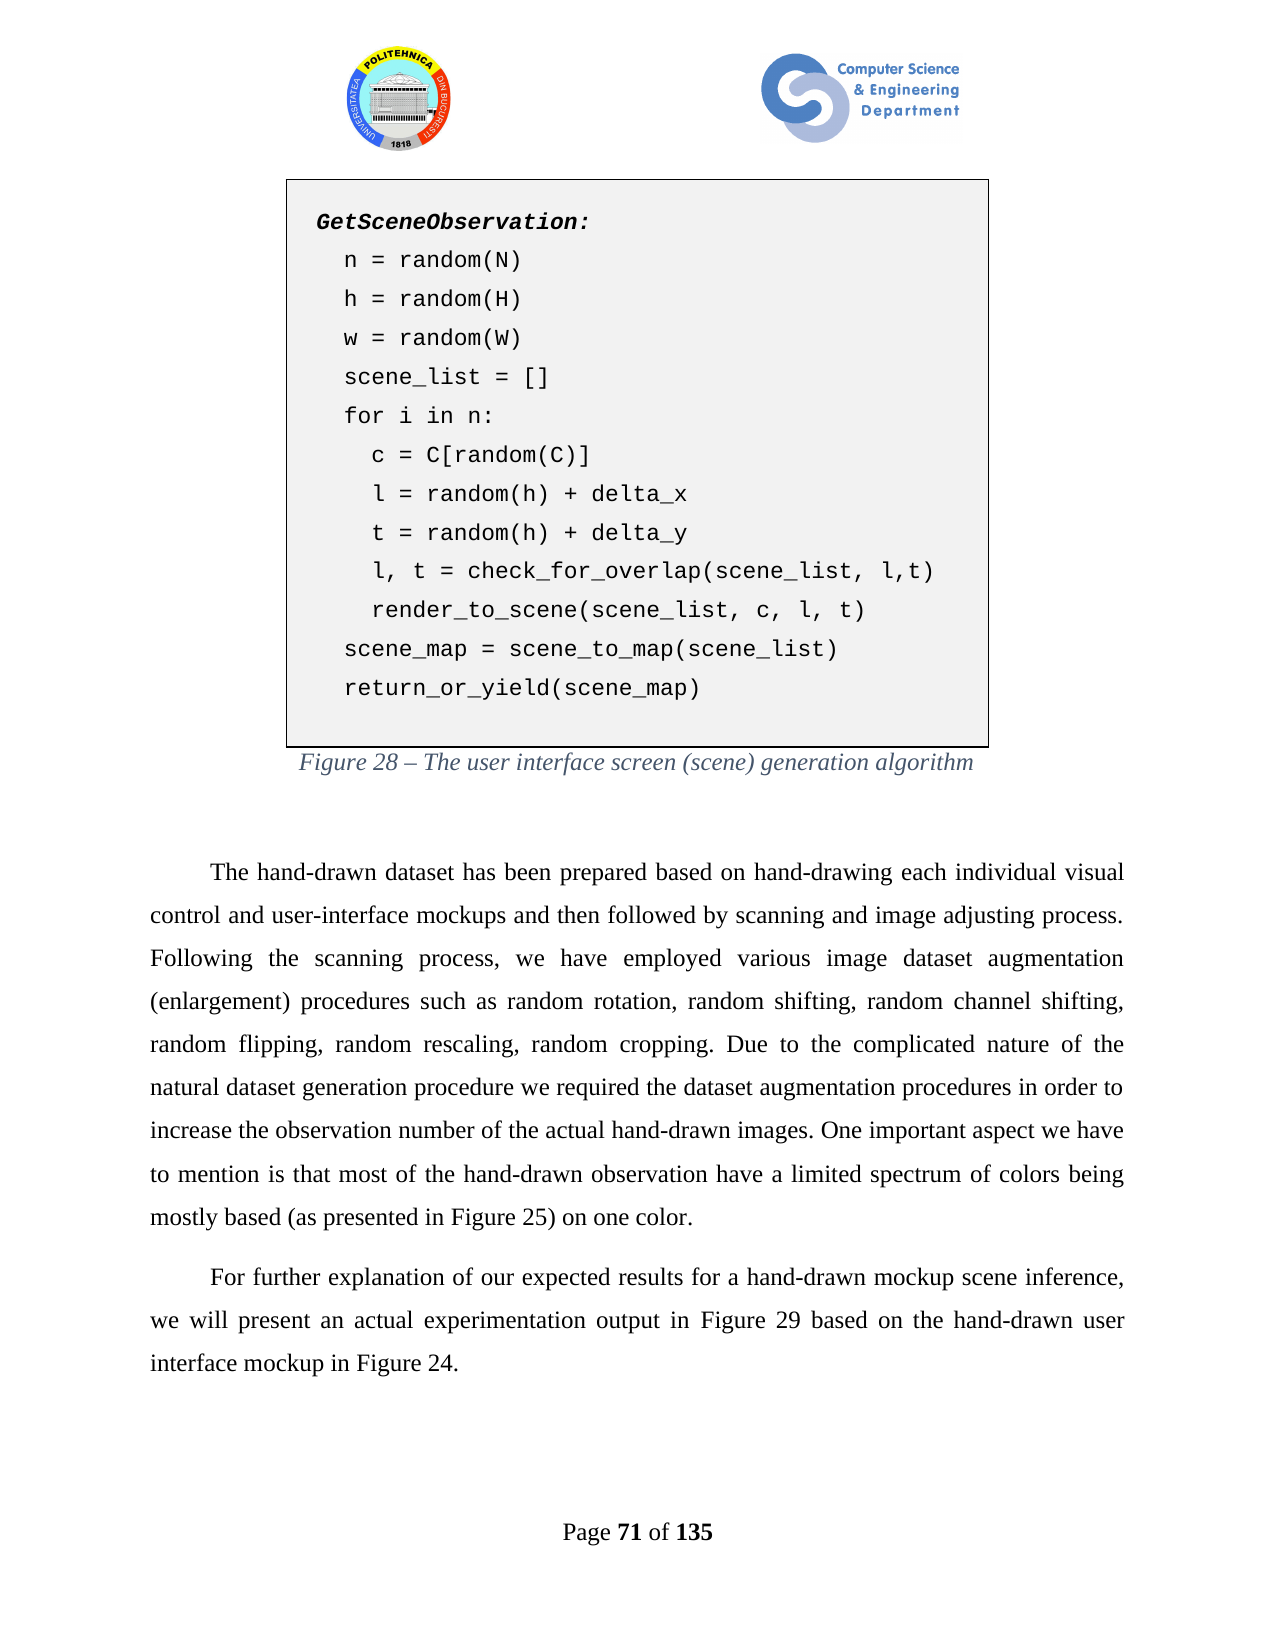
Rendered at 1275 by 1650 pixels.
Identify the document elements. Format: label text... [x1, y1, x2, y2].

text The hand-drawn dataset has been prepared based on hand-drawing each individual visual control and user-interface mockups and then followed by scanning and image adjusting process. Following the scanning process, we have employed various image dataset augmentation (enlargement) procedures such as random rotation, random shifting, random channel shifting, random flipping, random rescaling, random cropping. Due to the complicated nature of the natural dataset generation procedure we required the dataset augmentation procedures in order to increase the observation number of the actual hand-drawn images. One important aspect we have to mention is that most of the hand-drawn observation have a limited spectrum of colors being mostly based (as presented in Figure 25) on one color. [150, 857, 1125, 1231]
table_header GetSceneObservation: n = random(N) h = random(H) w = random(W) scene_list = [] for i in n: c = C[random(C)] l = random(h) + delta_x t = random(h) + delta_y l, t = check_for_overlap(scene_list, l,t) render_to_scene(scene_list, c, l, t) scene_map = scene_to_map(scene_list) return_or_yield(scene_map) [287, 180, 988, 746]
text For further explanation of our expected results for a hand-drawn mockup scene inference, we will present an actual experimentation output in Figure 29 based on the hand-drawn user interface mockup in Figure 24. [150, 1262, 1125, 1377]
picture [346, 46, 451, 151]
text Figure 28 – The user interface screen (scene) generation algorithm [150, 747, 1125, 776]
picture [760, 53, 963, 144]
